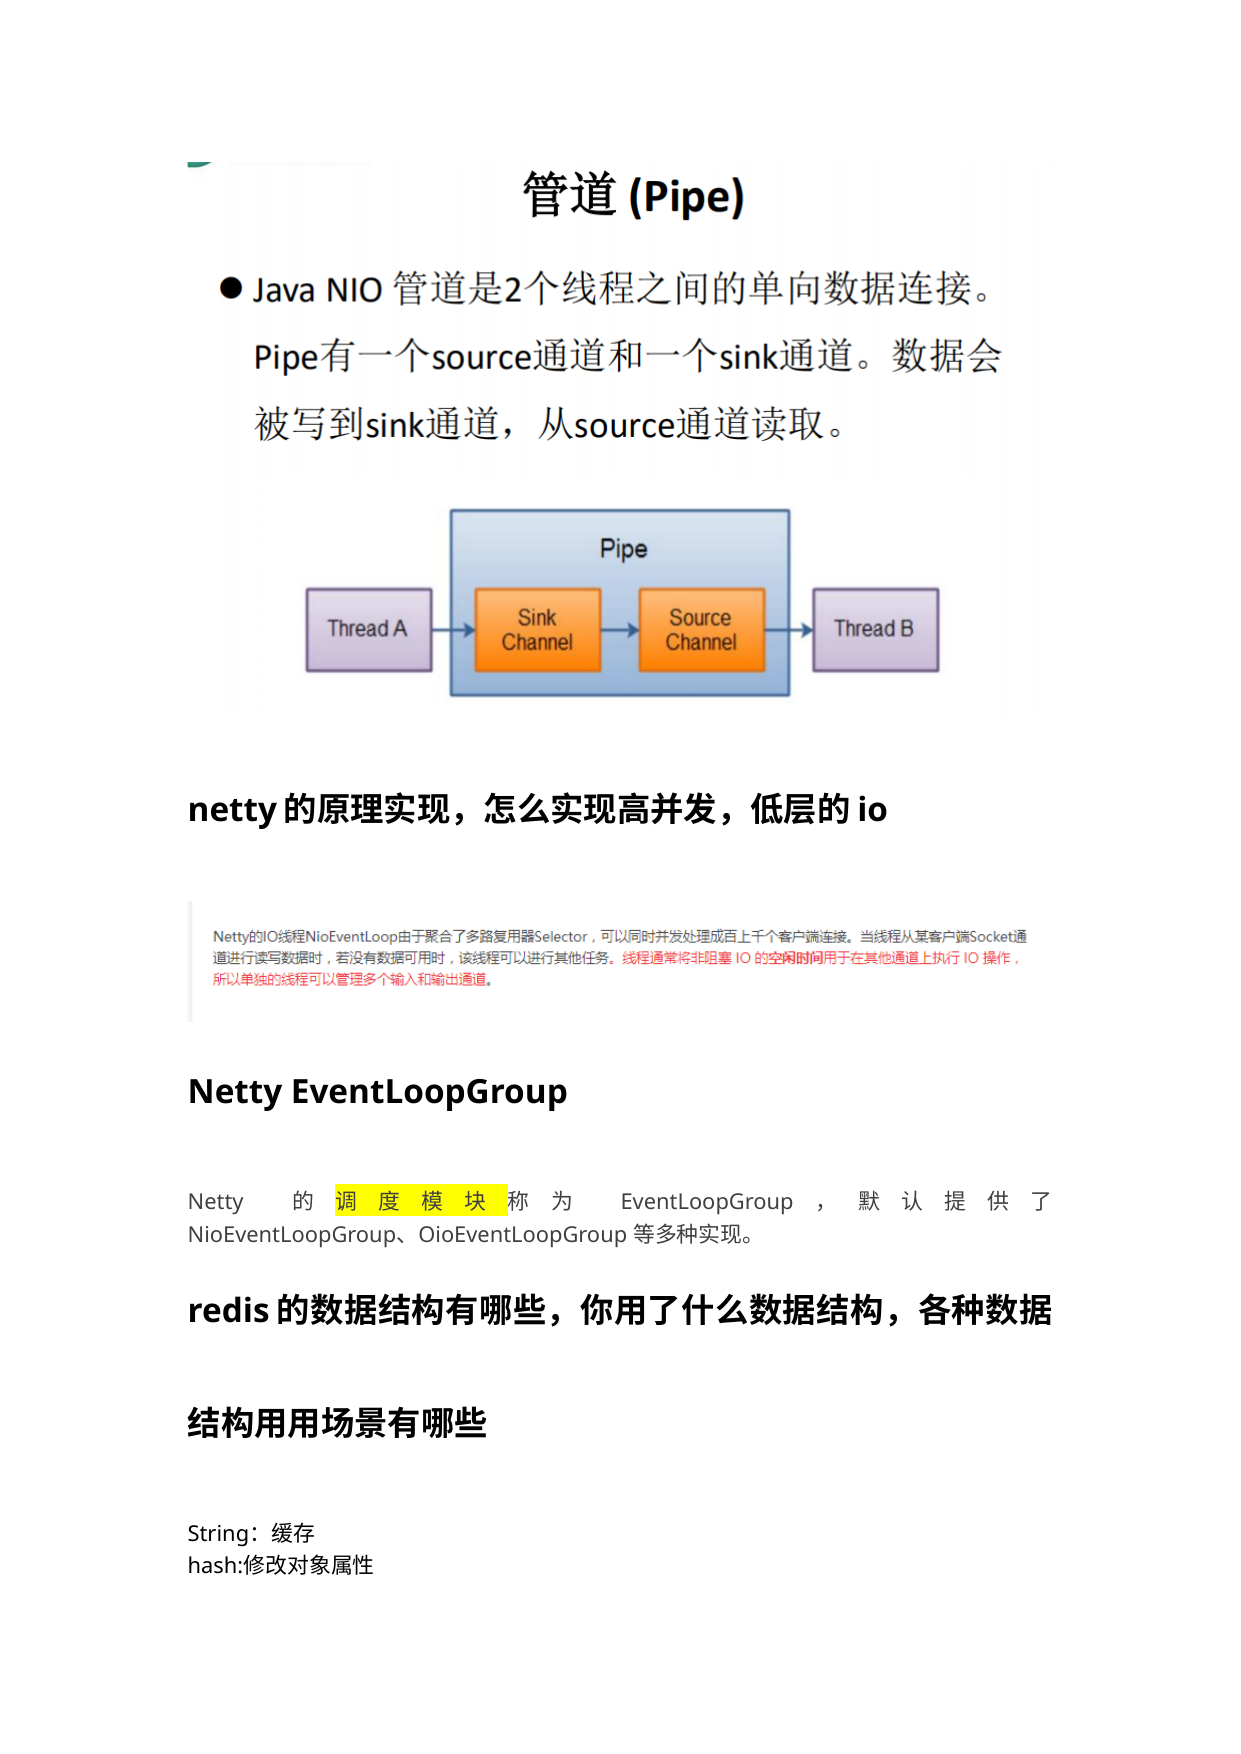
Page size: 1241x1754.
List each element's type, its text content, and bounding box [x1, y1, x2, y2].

text Netty 的调度模块称为 EventLoopGroup，默认提供了 NioEventLoopGroup、OioEventLoopGroup 等多种实现。 [187, 1184, 1053, 1249]
picture [187, 901, 1053, 1022]
subtitle netty的原理实现，怎么实现高并发，低层的io [187, 774, 1053, 839]
text String：缓存 [187, 1515, 1053, 1548]
subtitle redis的数据结构有哪些，你用了什么数据结构，各种数据结构用用场景有哪些 [187, 1276, 1053, 1453]
subtitle Netty EventLoopGroup [187, 1058, 1053, 1123]
text hash:修改对象属性 [187, 1548, 1053, 1580]
picture [187, 162, 1053, 718]
